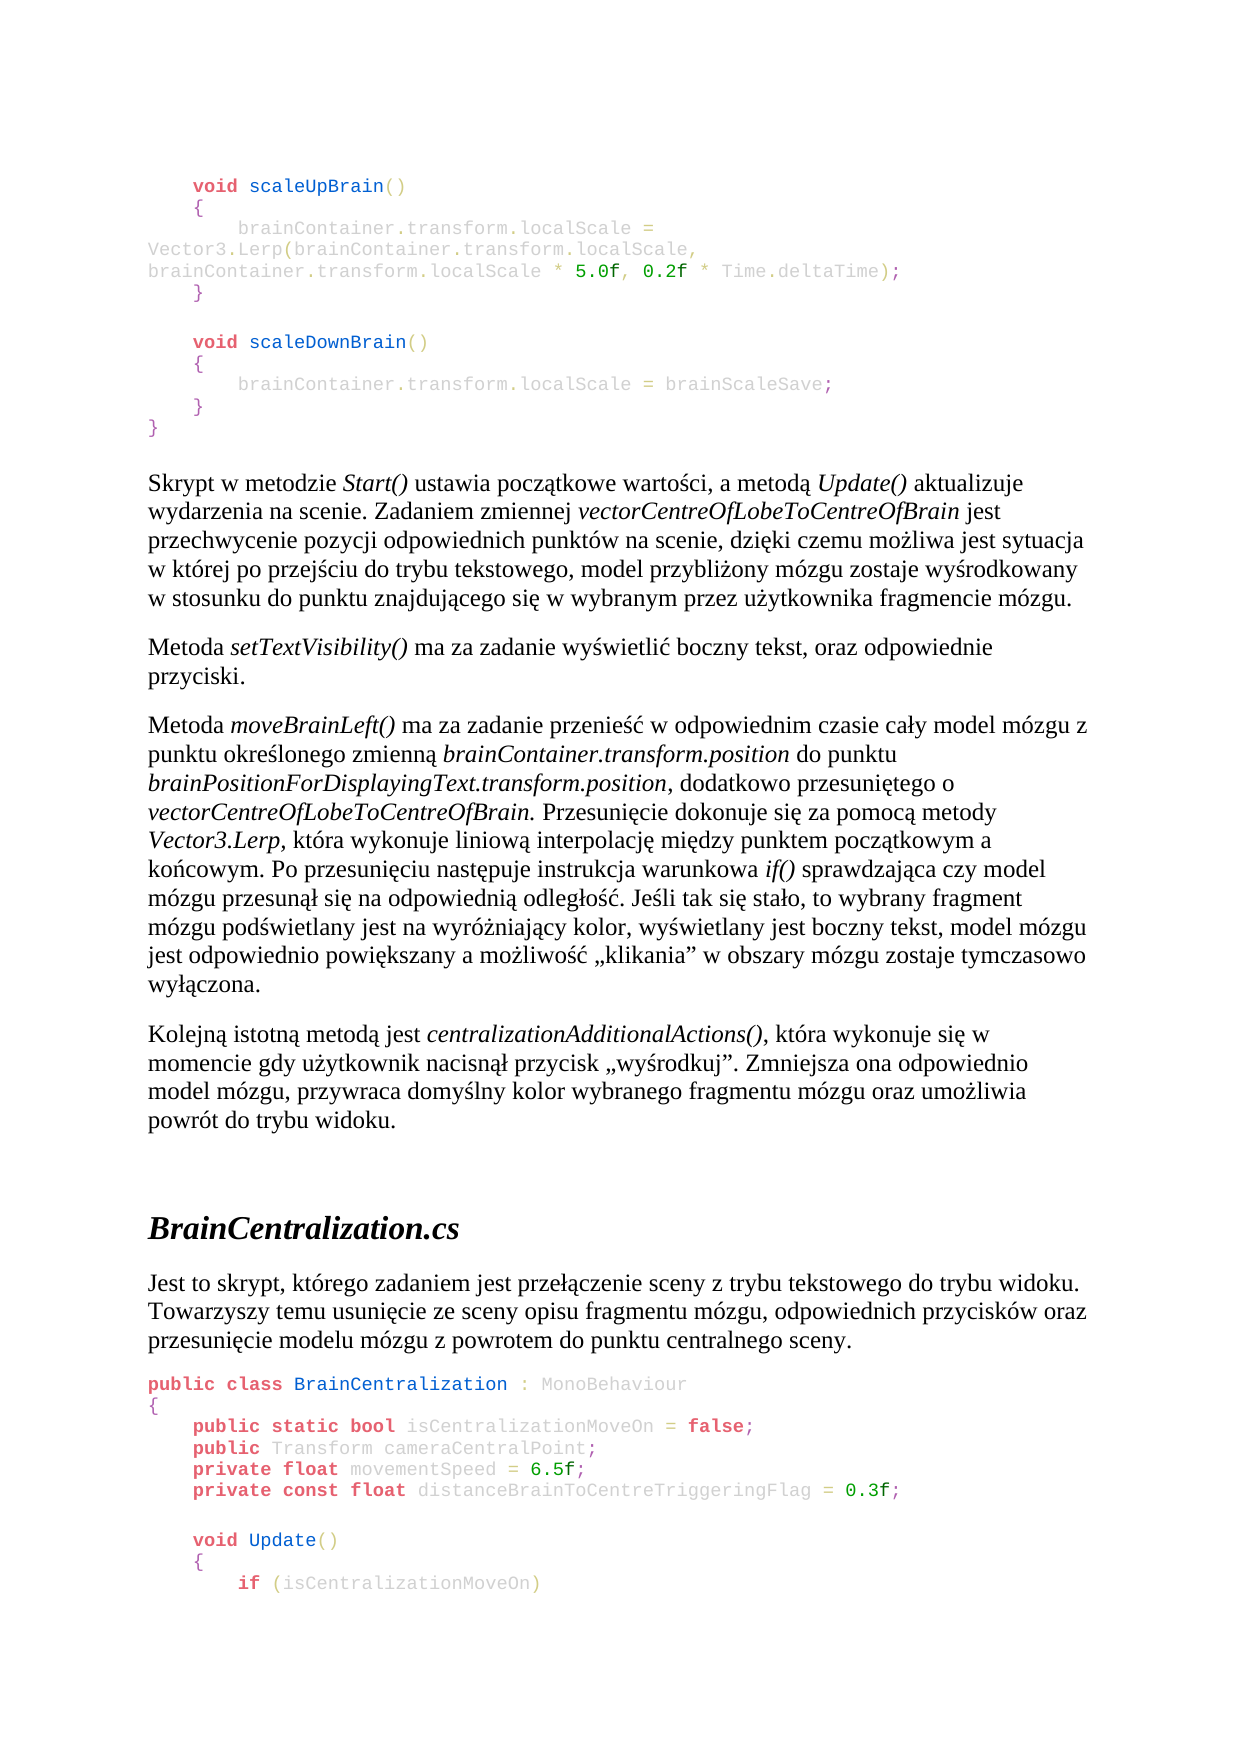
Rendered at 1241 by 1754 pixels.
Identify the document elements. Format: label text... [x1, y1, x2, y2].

text brainContainer.transform.localScale = brainScaleSave; [148, 375, 1093, 396]
text } [148, 418, 1093, 439]
text public class BrainCentralization : MonoBehaviour [148, 1375, 1093, 1396]
text Metoda moveBrainLeft() ma za zadanie przenieść w odpowiednim czasie cały model mózgu z punktu określonego zmienną brainContainer.transform.position do punktu brainPositionForDisplayingText.transform.position, dodatkowo przesuniętego o vectorCentreOfLobeToCentreOfBrain. Przesunięcie dokonuje się za pomocą metody Vector3.Lerp, która wykonuje liniową interpolację między punktem początkowym a końcowym. Po przesunięciu następuje instrukcja warunkowa if() sprawdzająca czy model mózgu przesunął się na odpowiednią odległość. Jeśli tak się stało, to wybrany fragment mózgu podświetlany jest na wyróżniający kolor, wyświetlany jest boczny tekst, model mózgu jest odpowiednio powiększany a możliwość „klikania” w obszary mózgu zostaje tymczasowo wyłączona. [148, 711, 1093, 998]
text void scaleUpBrain() [148, 176, 1093, 198]
text void Update() [148, 1531, 1093, 1552]
text { [148, 198, 1093, 219]
text public Transform cameraCentralPoint; [148, 1438, 1093, 1460]
text Skrypt w metodzie Start() ustawia początkowe wartości, a metodą Update() aktualizuje wydarzenia na scenie. Zadaniem zmiennej vectorCentreOfLobeToCentreOfBrain jest przechwycenie pozycji odpowiednich punktów na scenie, dzięki czemu możliwa jest sytuacja w której po przejściu do trybu tekstowego, model przybliżony mózgu zostaje wyśrodkowany w stosunku do punktu znajdującego się w wybranym przez użytkownika fragmencie mózgu. [148, 468, 1093, 611]
text { [148, 354, 1093, 375]
text void scaleDownBrain() [148, 333, 1093, 354]
text private float movementSpeed = 6.5f; [148, 1460, 1093, 1481]
text } [148, 283, 1093, 304]
text BrainCentralization.cs [148, 1208, 1093, 1247]
text if (isCentralizationMoveOn) [148, 1573, 1093, 1595]
text { [148, 1396, 1093, 1417]
text private const float distanceBrainToCentreTriggeringFlag = 0.3f; [148, 1481, 1093, 1502]
text } [148, 396, 1093, 418]
text Kolejną istotną metodą jest centralizationAdditionalActions(), która wykonuje się w momencie gdy użytkownik nacisnął przycisk „wyśrodkuj”. Zmniejsza ona odpowiednio model mózgu, przywraca domyślny kolor wybranego fragmentu mózgu oraz umożliwia powrót do trybu widoku. [148, 1019, 1093, 1134]
text brainContainer.transform.localScale = Vector3.Lerp(brainContainer.transform.localScale, brainContainer.transform.localScale * 5.0f, 0.2f * Time.deltaTime); [148, 219, 1093, 283]
text public static bool isCentralizationMoveOn = false; [148, 1417, 1093, 1438]
text Jest to skrypt, którego zadaniem jest przełączenie sceny z trybu tekstowego do trybu widoku. Towarzyszy temu usunięcie ze sceny opisu fragmentu mózgu, odpowiednich przycisków oraz przesunięcie modelu mózgu z powrotem do punktu centralnego sceny. [148, 1268, 1093, 1354]
text Metoda setTextVisibility() ma za zadanie wyświetlić boczny tekst, oraz odpowiednie przyciski. [148, 632, 1093, 690]
text { [148, 1552, 1093, 1573]
